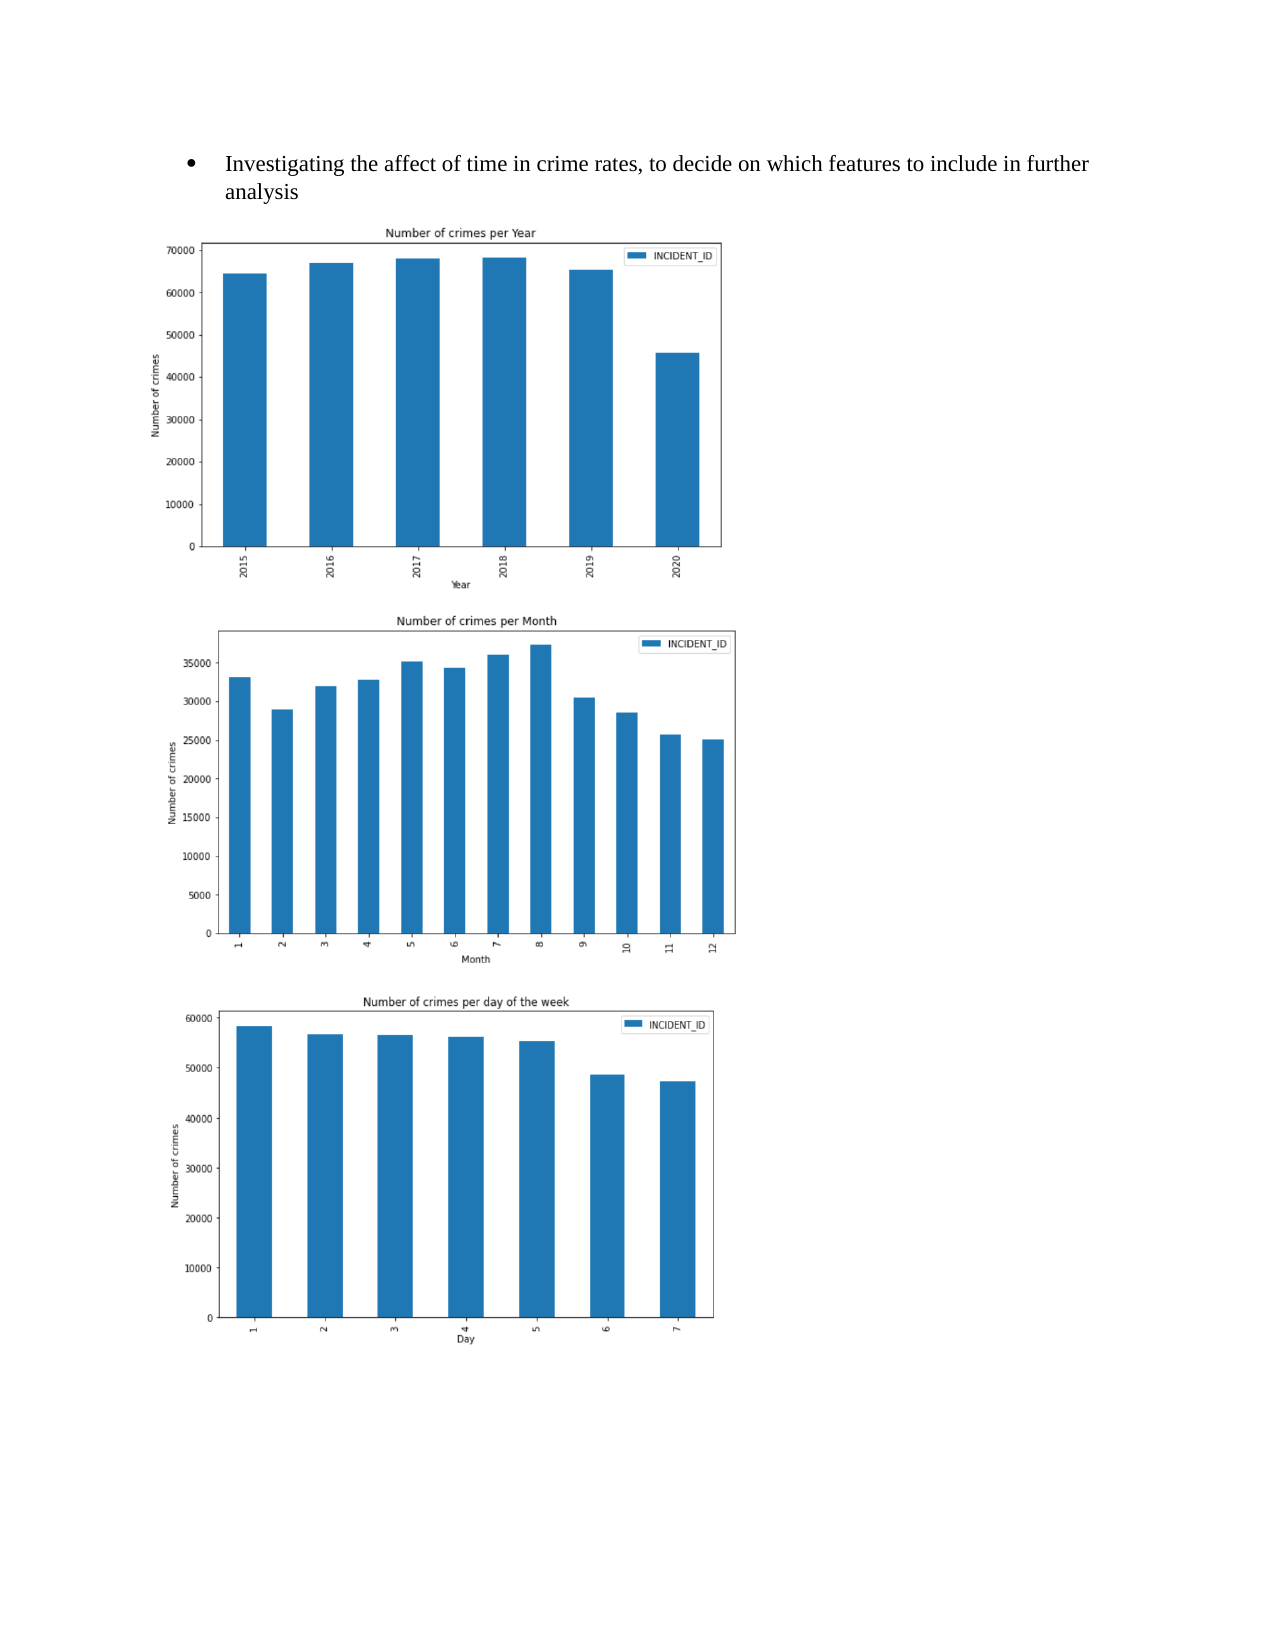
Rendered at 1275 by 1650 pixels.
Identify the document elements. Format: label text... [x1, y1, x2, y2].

picture [150, 610, 751, 969]
list Investigating the affect of time in crime rates, to decide on which features to include in further analysis [187, 150, 1125, 205]
picture [150, 223, 737, 591]
picture [150, 987, 737, 1347]
